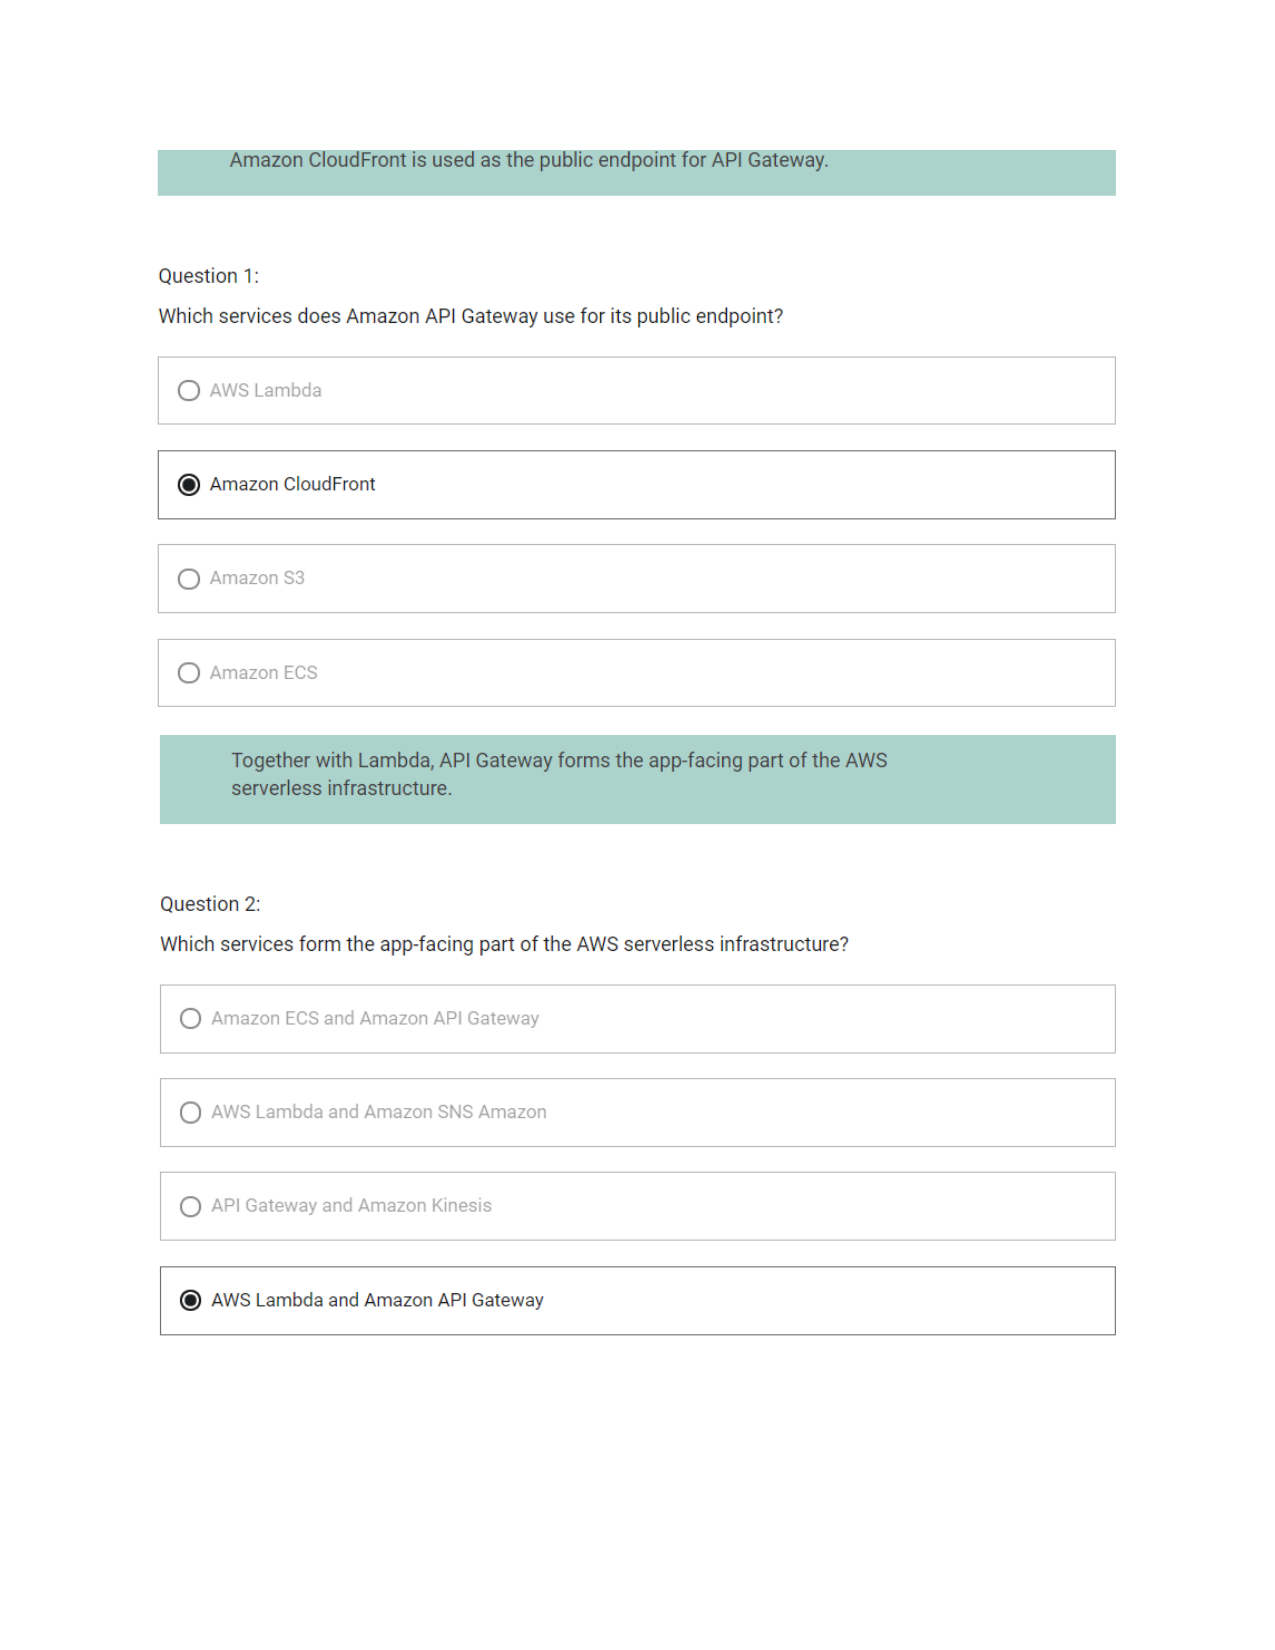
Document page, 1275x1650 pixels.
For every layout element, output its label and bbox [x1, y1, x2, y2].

picture [150, 150, 1125, 717]
picture [150, 735, 1125, 1341]
